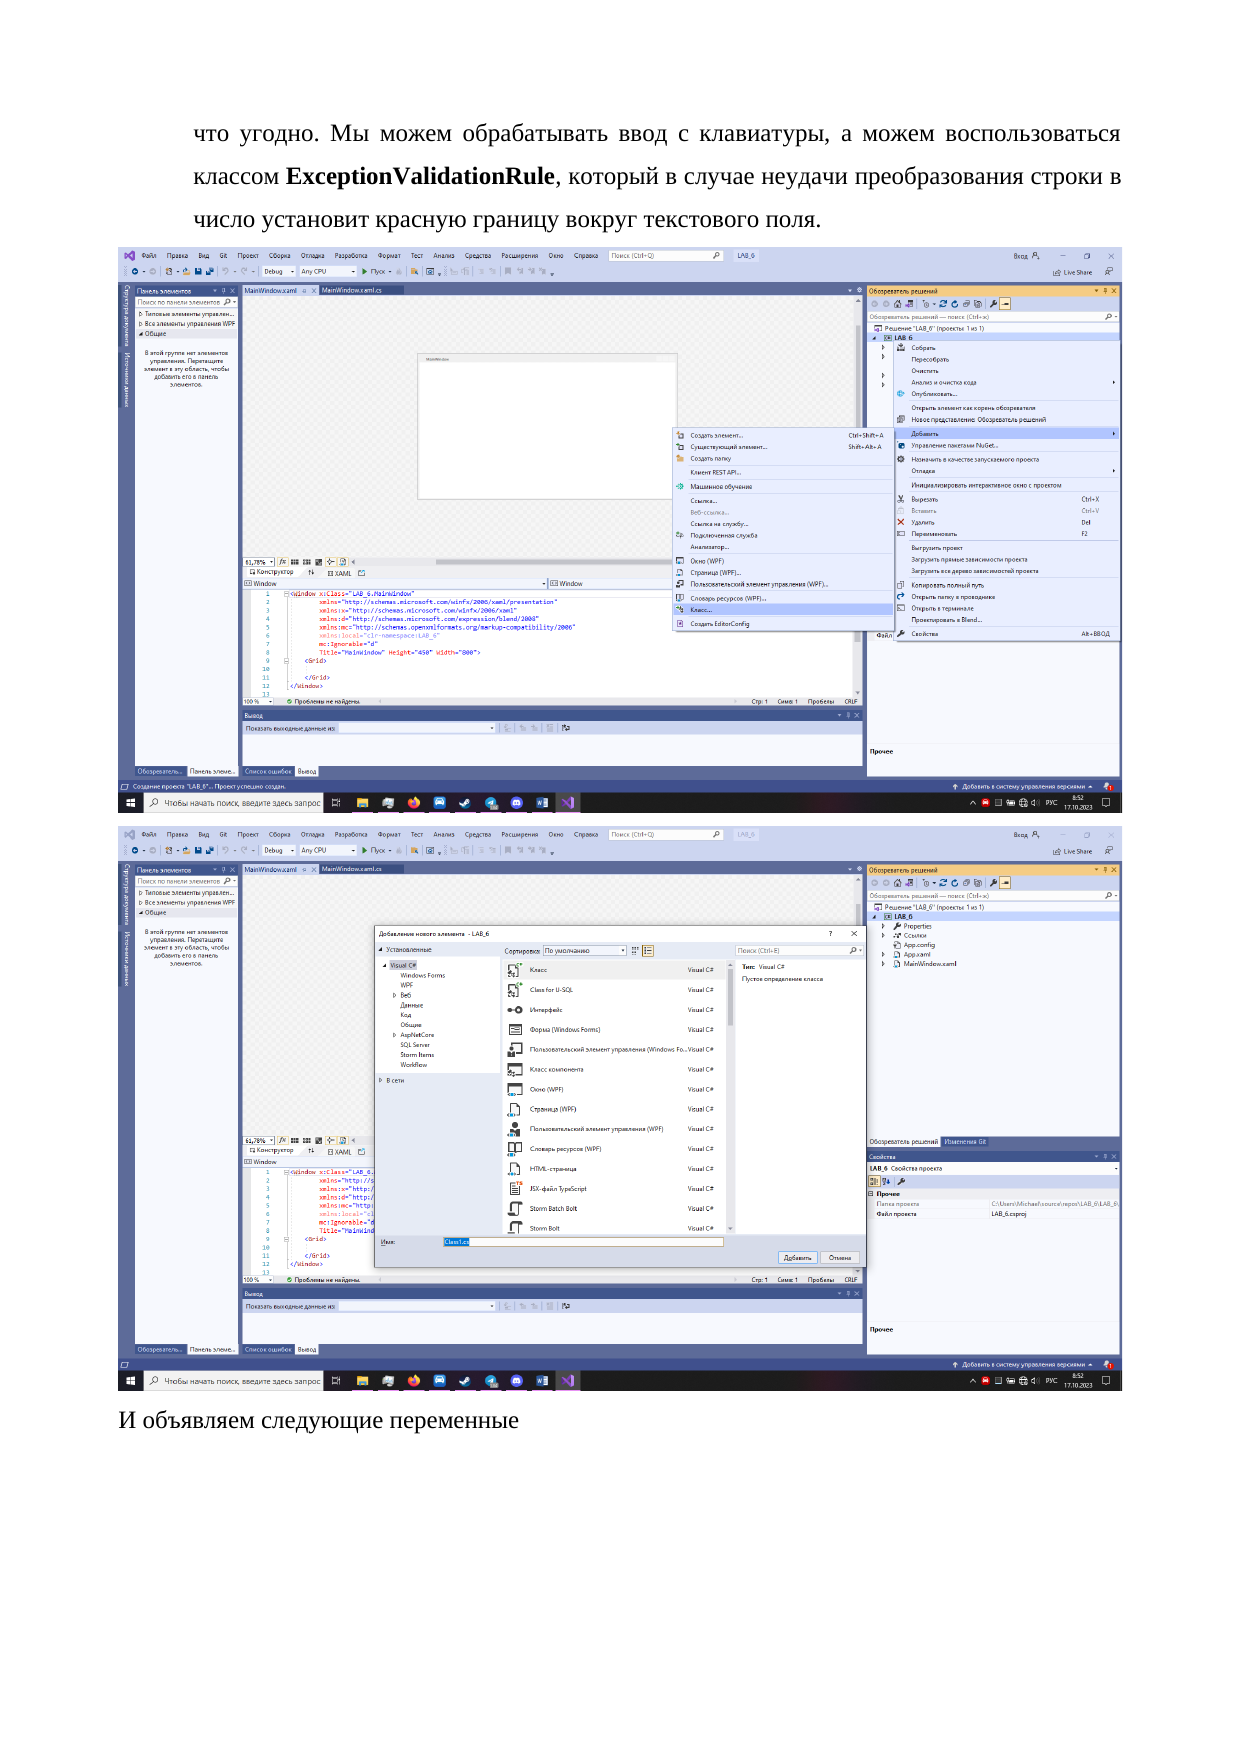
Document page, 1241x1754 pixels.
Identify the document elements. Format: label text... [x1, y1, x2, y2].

picture [118, 247, 1123, 813]
picture [118, 826, 1123, 1391]
text И объявляем следующие переменные [118, 1405, 1122, 1433]
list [156, 118, 1122, 233]
